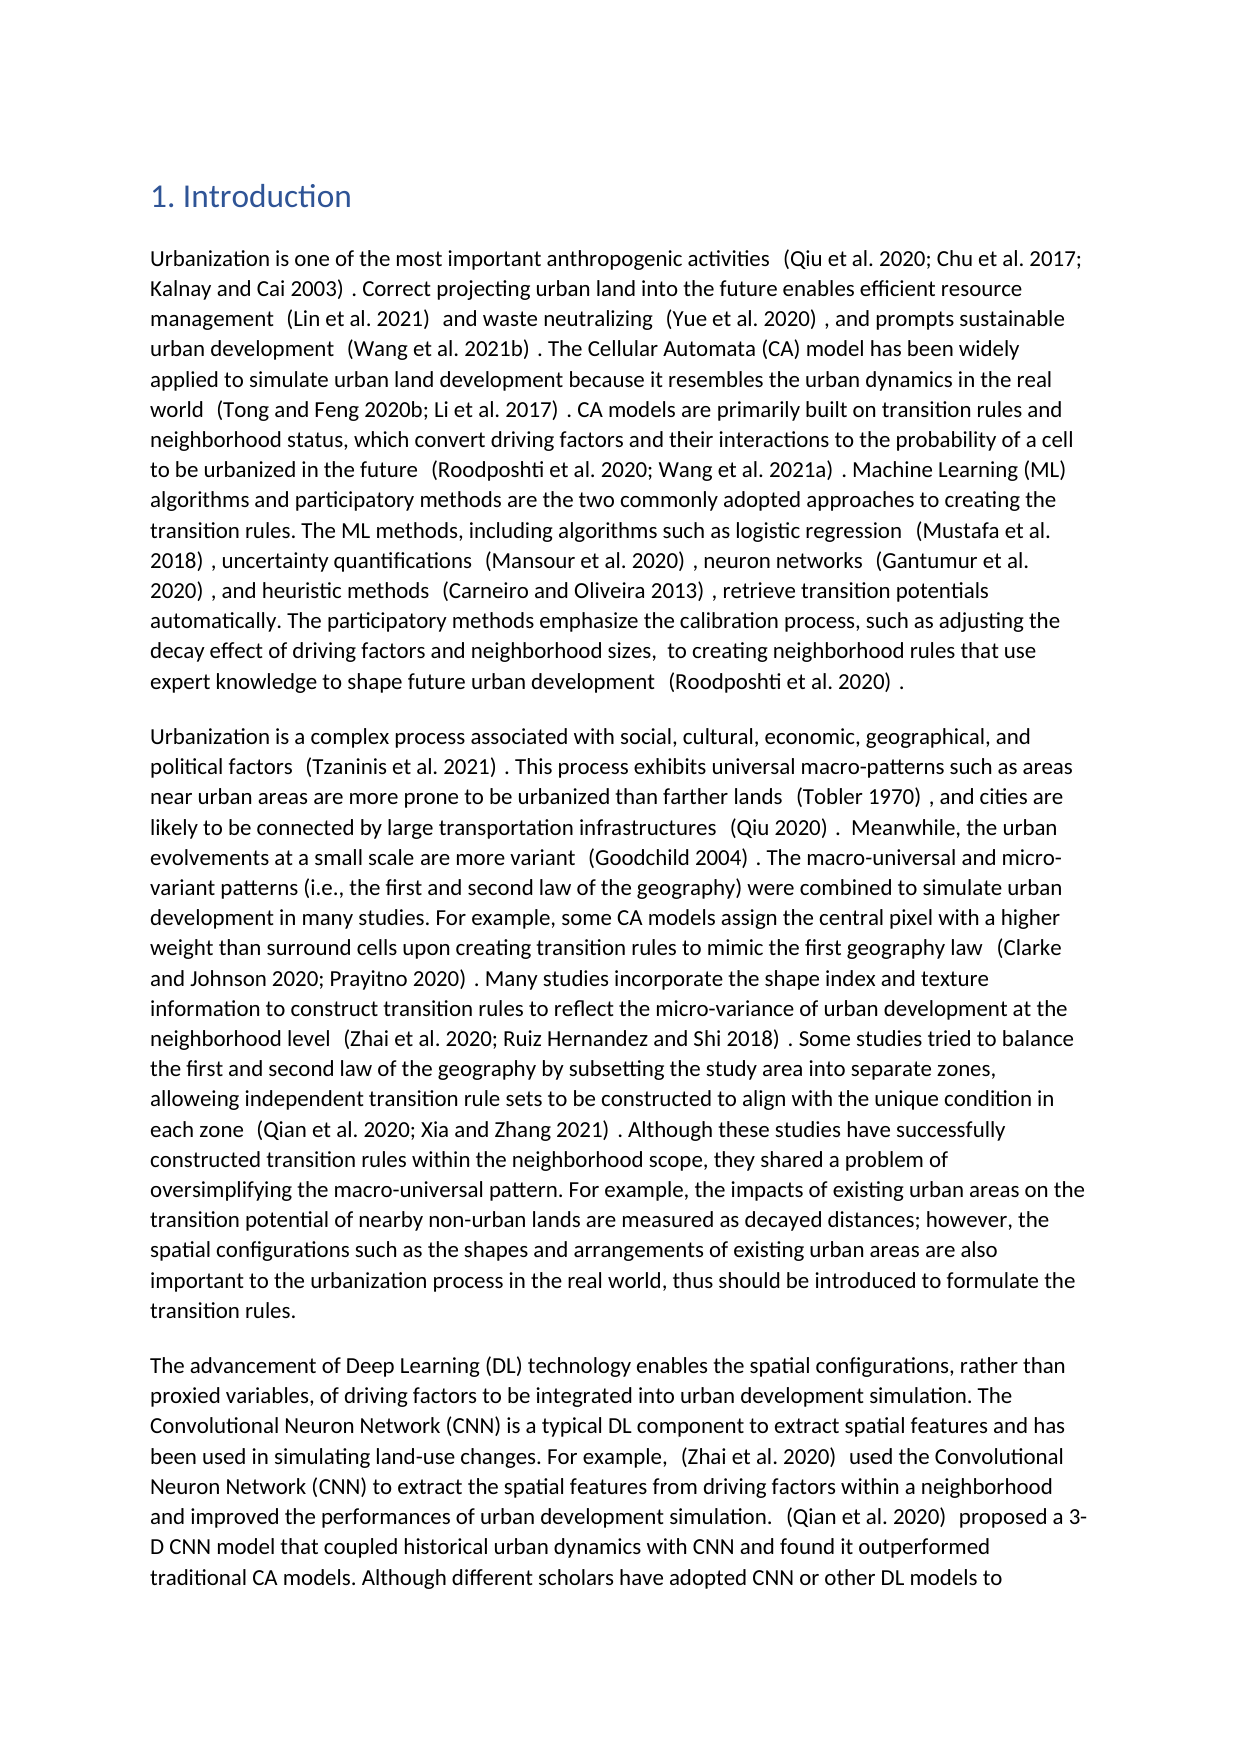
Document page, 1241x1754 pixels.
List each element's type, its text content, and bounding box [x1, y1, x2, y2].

text Urbanization is a complex process associated with social, cultural, economic, geographical, and political factors . This process exhibits universal macro-patterns such as areas near urban areas are more prone to be urbanized than farther lands , and cities are likely to be connected by large transportation infrastructures . Meanwhile, the urban evolvements at a small scale are more variant . The macro-universal and micro-variant patterns (i.e., the first and second law of the geography) were combined to simulate urban development in many studies. For example, some CA models assign the central pixel with a higher weight than surround cells upon creating transition rules to mimic the first geography law . Many studies incorporate the shape index and texture information to construct transition rules to reflect the micro-variance of urban development at the neighborhood level . Some studies tried to balance the first and second law of the geography by subsetting the study area into separate zones, alloweing independent transition rule sets to be constructed to align with the unique condition in each zone . Although these studies have successfully constructed transition rules within the neighborhood scope, they shared a problem of oversimplifying the macro-universal pattern. For example, the impacts of existing urban areas on the transition potential of nearby non-urban lands are measured as decayed distances; however, the spatial configurations such as the shapes and arrangements of existing urban areas are also important to the urbanization process in the real world, thus should be introduced to formulate the transition rules. [150, 722, 1090, 1324]
subtitle 1. Introduction [150, 175, 1090, 216]
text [150, 1351, 1090, 1591]
text Urbanization is one of the most important anthropogenic activities . Correct projecting urban land into the future enables efficient resource management and waste neutralizing , and prompts sustainable urban development . The Cellular Automata (CA) model has been widely applied to simulate urban land development because it resembles the urban dynamics in the real world . CA models are primarily built on transition rules and neighborhood status, which convert driving factors and their interactions to the probability of a cell to be urbanized in the future . Machine Learning (ML) algorithms and participatory methods are the two commonly adopted approaches to creating the transition rules. The ML methods, including algorithms such as logistic regression , uncertainty quantifications , neuron networks , and heuristic methods , retrieve transition potentials automatically. The participatory methods emphasize the calibration process, such as adjusting the decay effect of driving factors and neighborhood sizes, to creating neighborhood rules that use expert knowledge to shape future urban development . [150, 244, 1090, 695]
